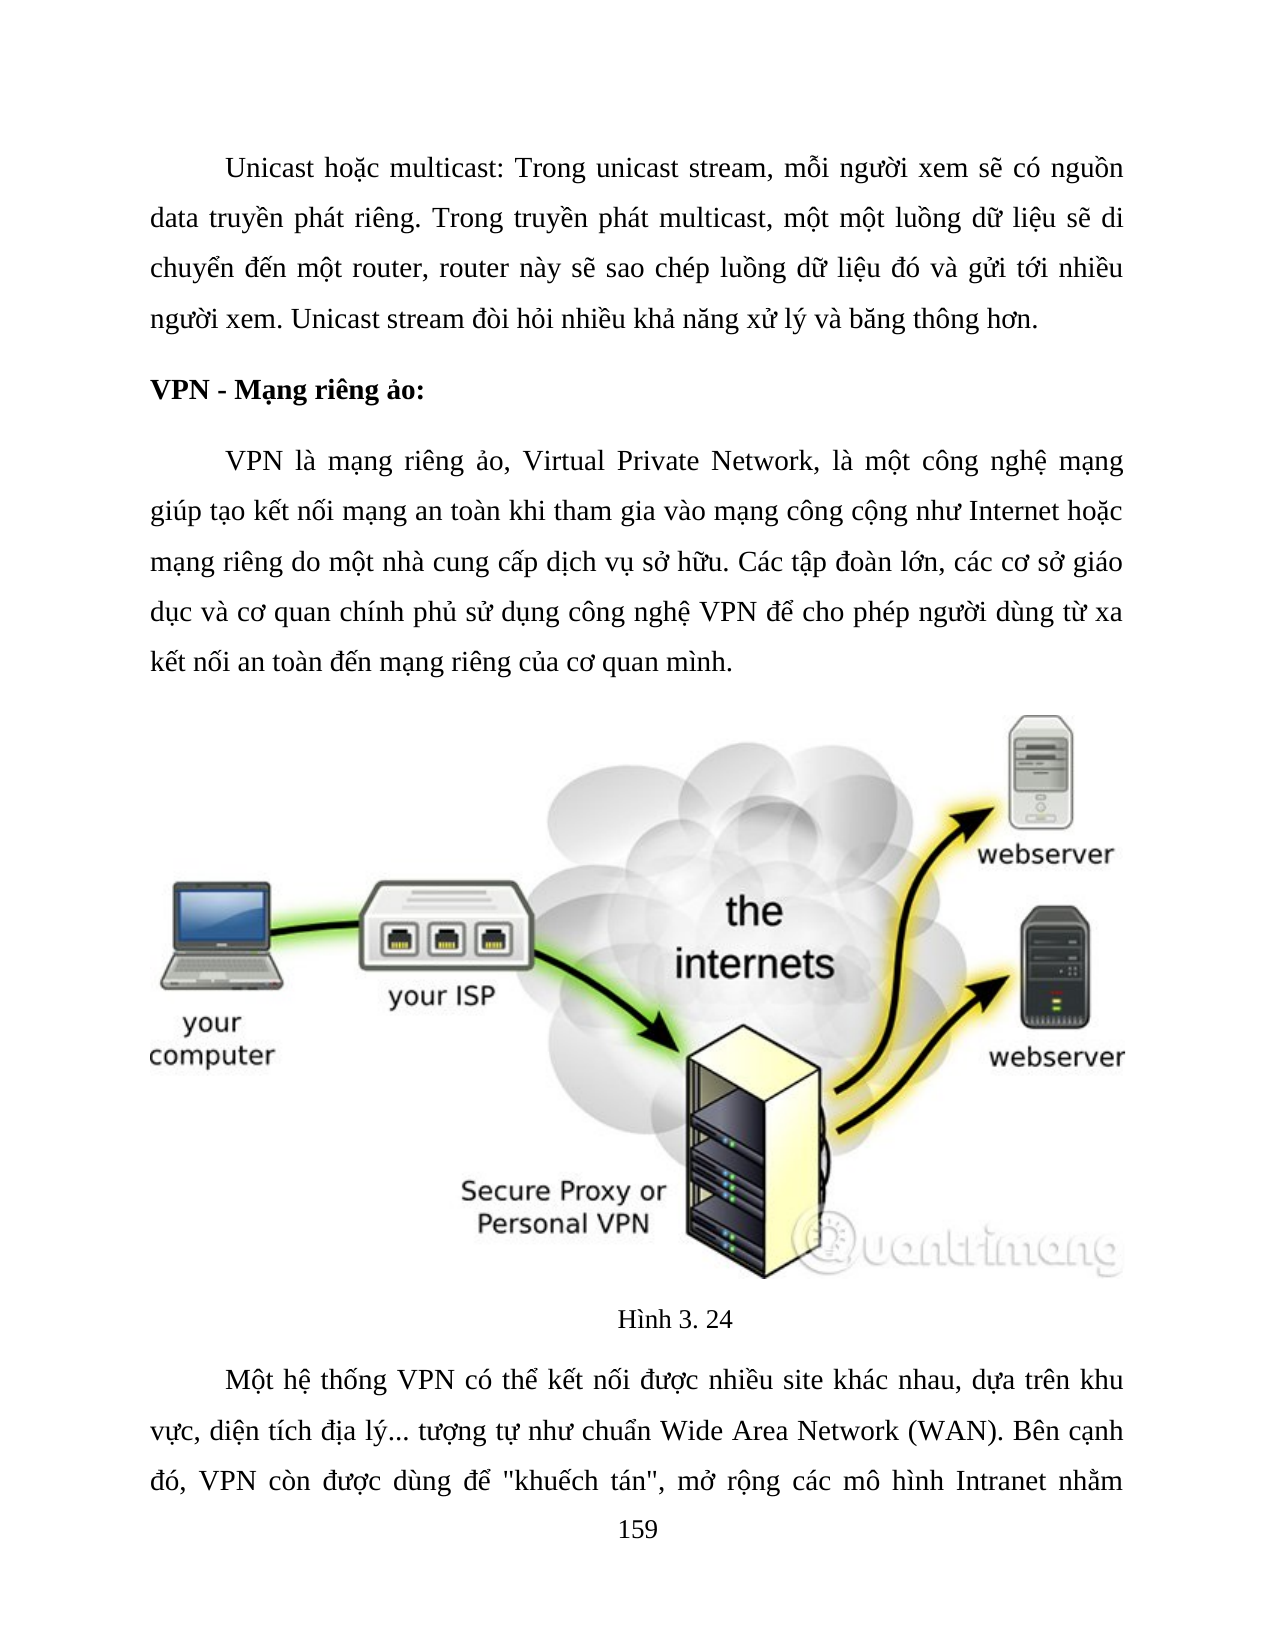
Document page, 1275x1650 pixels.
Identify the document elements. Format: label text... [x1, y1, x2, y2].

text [150, 1362, 1125, 1496]
picture [150, 715, 1125, 1279]
text Hình 3. 24 [150, 1303, 1125, 1334]
text VPN là mạng riêng ảo, Virtual Private Network, là một công nghệ mạng giúp tạo kết nối mạng an toàn khi tham gia vào mạng công cộng như Internet hoặc mạng riêng do một nhà cung cấp dịch vụ sở hữu. Các tập đoàn lớn, các cơ sở giáo dục và cơ quan chính phủ sử dụng công nghệ VPN để cho phép người dùng từ xa kết nối an toàn đến mạng riêng của cơ quan mình. [150, 443, 1125, 678]
text Unicast hoặc multicast: Trong unicast stream, mỗi người xem sẽ có nguồn data truyền phát riêng. Trong truyền phát multicast, một một luồng dữ liệu sẽ di chuyển đến một router, router này sẽ sao chép luồng dữ liệu đó và gửi tới nhiều người xem. Unicast stream đòi hỏi nhiều khả năng xử lý và băng thông hơn. [150, 150, 1125, 334]
text VPN - Mạng riêng ảo: [150, 372, 1125, 406]
